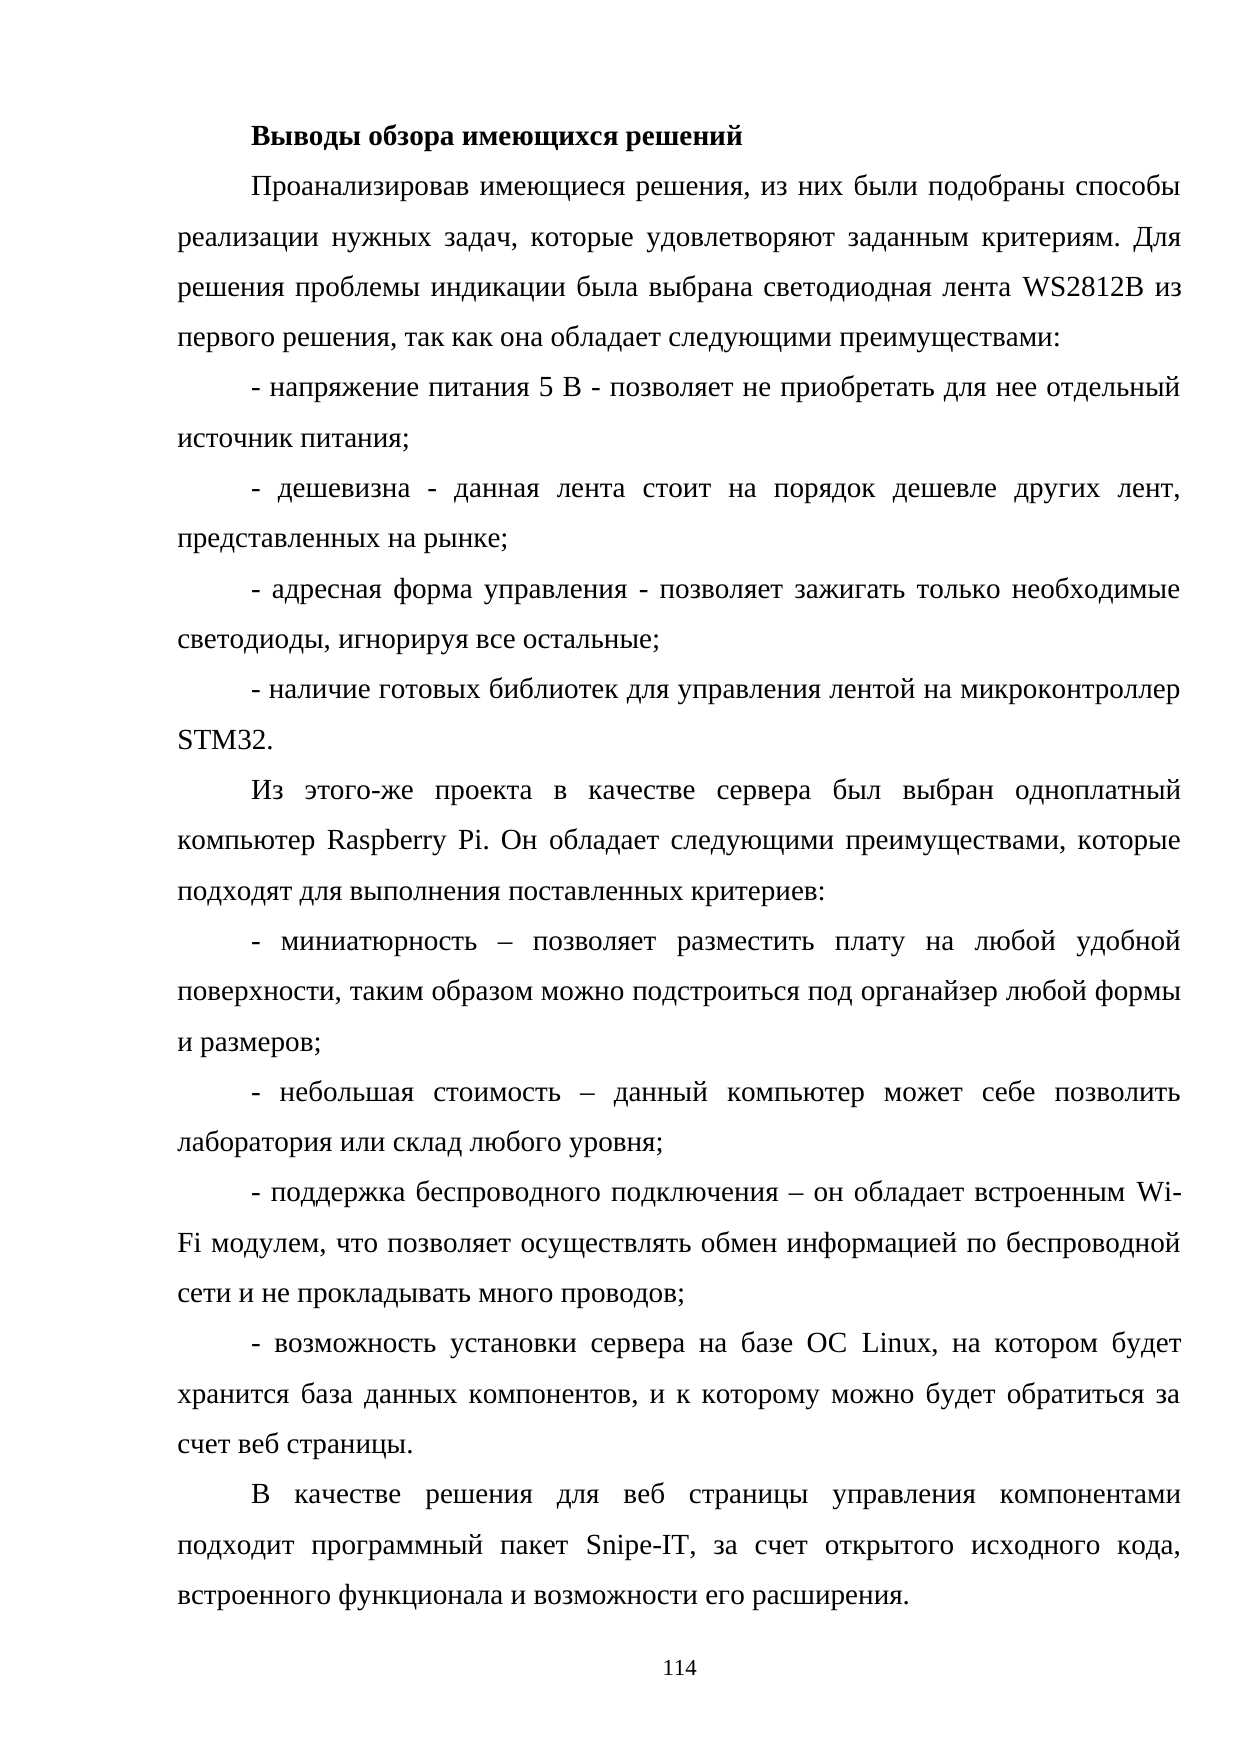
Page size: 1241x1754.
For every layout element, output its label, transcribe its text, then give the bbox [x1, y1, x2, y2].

text - адресная форма управления - позволяет зажигать только необходимые светодиоды, игнорируя все остальные; [177, 571, 1182, 655]
text - поддержка беспроводного подключения – он обладает встроенным Wi-Fi модулем, что позволяет осуществлять обмен информацией по беспроводной сети и не прокладывать много проводов; [177, 1174, 1182, 1309]
text - миниатюрность – позволяет разместить плату на любой удобной поверхности, таким образом можно подстроиться под органайзер любой формы и размеров; [177, 923, 1182, 1057]
text В качестве решения для веб страницы управления компонентами подходит программный пакет Snipe-IT, за счет открытого исходного кода, встроенного функционала и возможности его расширения. [177, 1476, 1182, 1611]
text Выводы обзора имеющихся решений [177, 118, 1182, 152]
text - наличие готовых библиотек для управления лентой на микроконтроллер STM32. [177, 671, 1182, 755]
text - небольшая стоимость – данный компьютер может себе позволить лаборатория или склад любого уровня; [177, 1074, 1182, 1158]
text - возможность установки сервера на базе ОС Linux, на котором будет хранится база данных компонентов, и к которому можно будет обратиться за счет веб страницы. [177, 1326, 1182, 1460]
text Проанализировав имеющиеся решения, из них были подобраны способы реализации нужных задач, которые удовлетворяют заданным критериям. Для решения проблемы индикации была выбрана светодиодная лента WS2812B из первого решения, так как она обладает следующими преимуществами: [177, 168, 1182, 353]
text - дешевизна - данная лента стоит на порядок дешевле других лент, представленных на рынке; [177, 470, 1182, 554]
text Из этого-же проекта в качестве сервера был выбран одноплатный компьютер Raspberry Pi. Он обладает следующими преимуществами, которые подходят для выполнения поставленных критериев: [177, 772, 1182, 906]
text - напряжение питания 5 В - позволяет не приобретать для нее отдельный источник питания; [177, 369, 1182, 453]
